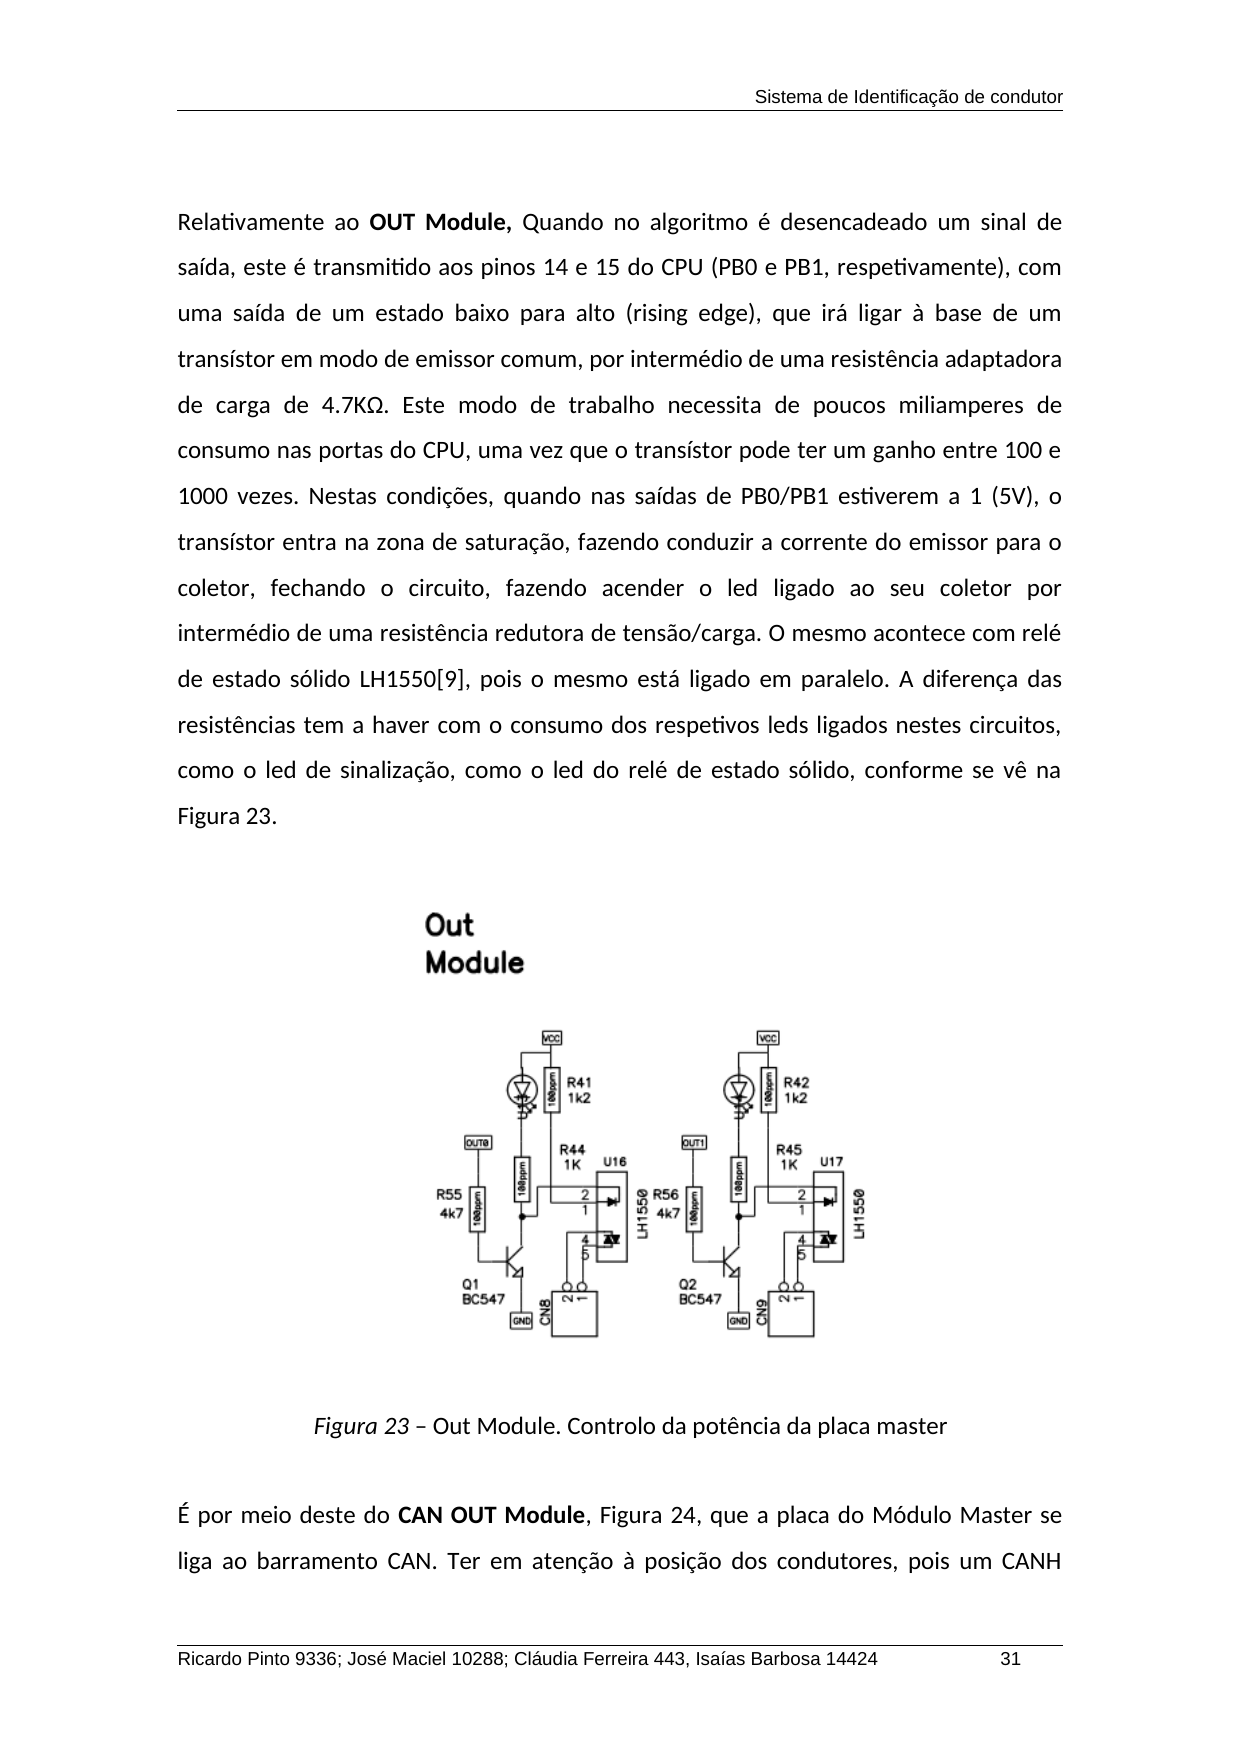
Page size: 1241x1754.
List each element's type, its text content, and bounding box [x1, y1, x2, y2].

picture [416, 906, 871, 1361]
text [177, 1499, 1063, 1575]
text Relativamente ao OUT Module, Quando no algoritmo é desencadeado um sinal de saída, este é transmitido aos pinos 14 e 15 do CPU (PB0 e PB1, respetivamente), com uma saída de um estado baixo para alto (rising edge), que irá ligar à base de um transístor em modo de emissor comum, por intermédio de uma resistência adaptadora de carga de 4.7KΩ. Este modo de trabalho necessita de poucos miliamperes de consumo nas portas do CPU, uma vez que o transístor pode ter um ganho entre 100 e 1000 vezes. Nestas condições, quando nas saídas de PB0/PB1 estiverem a 1 (5V), o transístor entra na zona de saturação, fazendo conduzir a corrente do emissor para o coletor, fechando o circuito, fazendo acender o led ligado ao seu coletor por intermédio de uma resistência redutora de tensão/carga. O mesmo acontece com relé de estado sólido LH1550[9], pois o mesmo está ligado em paralelo. A diferença das resistências tem a haver com o consumo dos respetivos leds ligados nestes circuitos, como o led de sinalização, como o led do relé de estado sólido, conforme se vê na Figura 23. [177, 206, 1063, 831]
